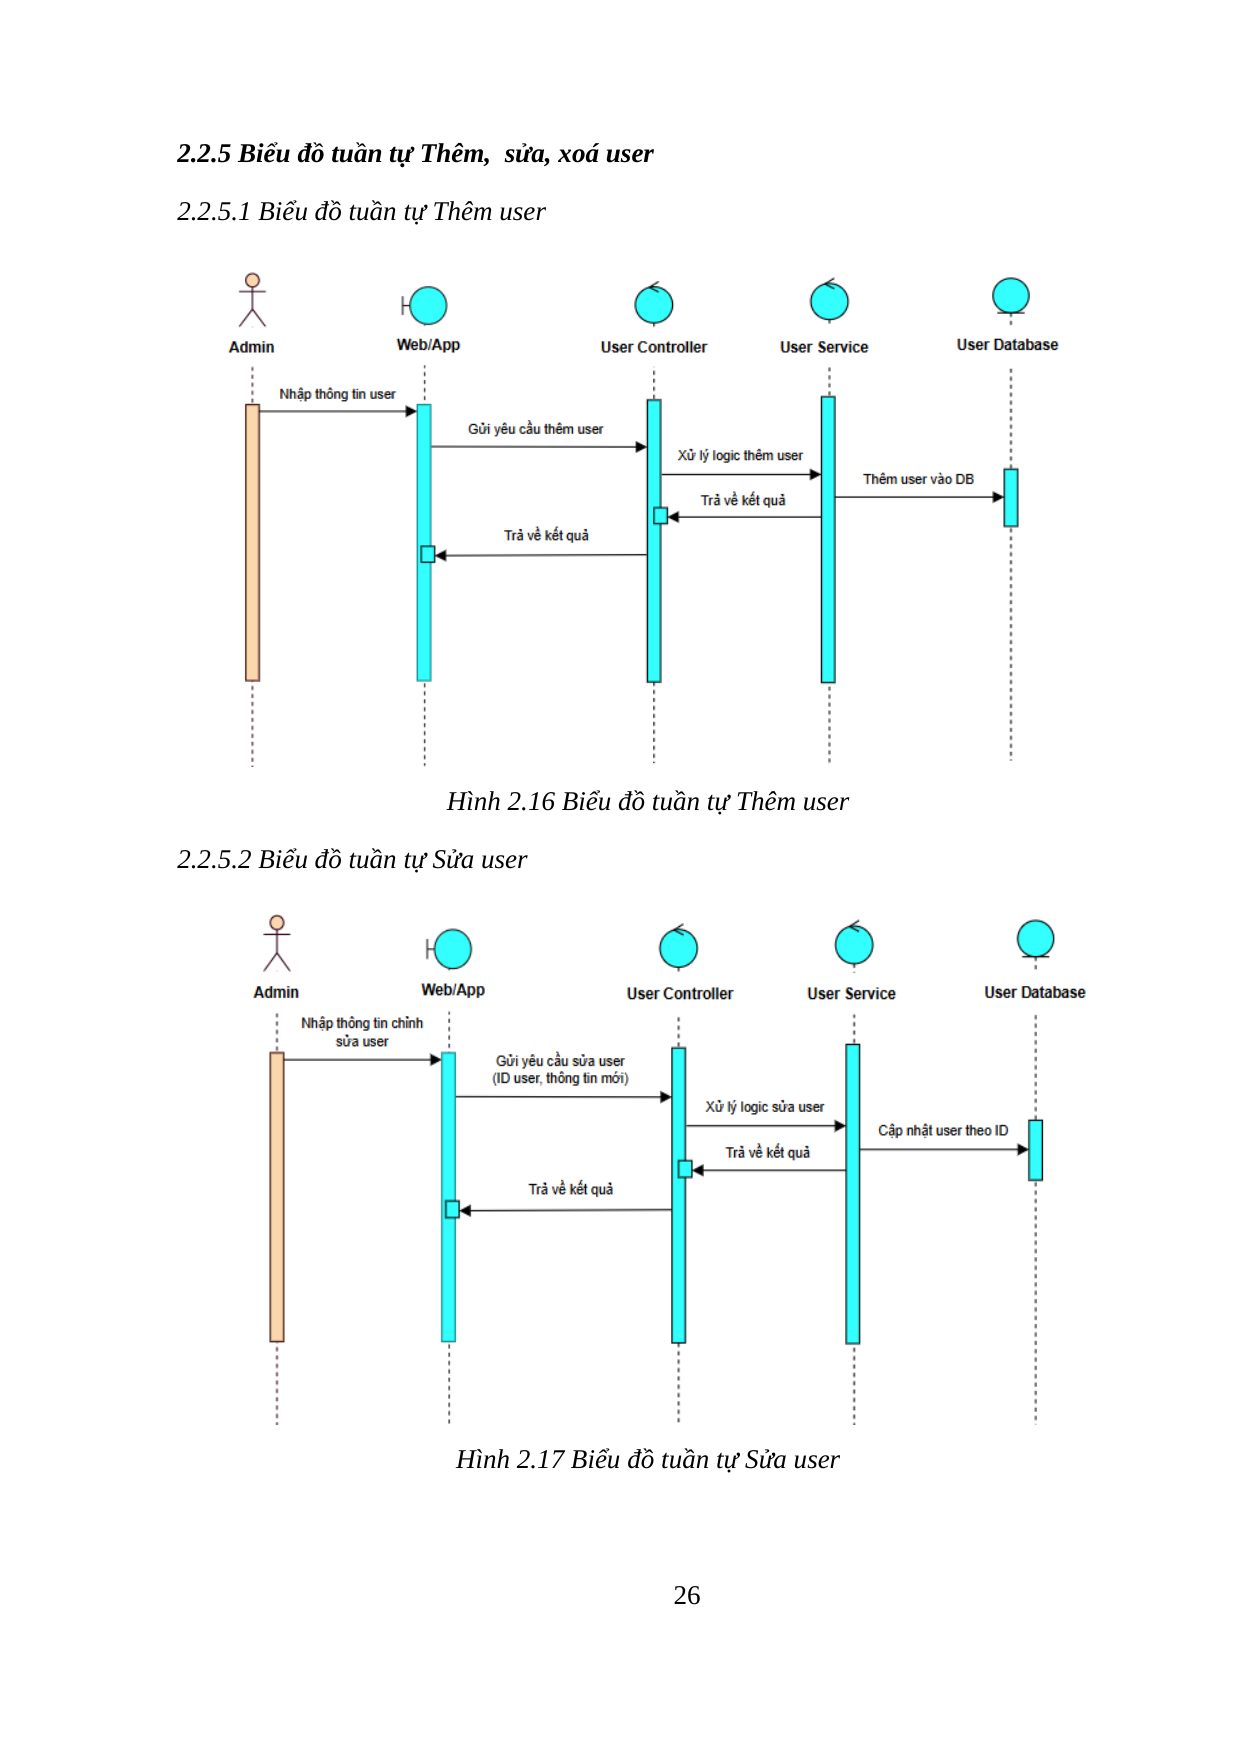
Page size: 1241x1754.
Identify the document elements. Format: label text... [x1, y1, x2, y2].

text 2.2.5.1 Biểu đồ tuần tự Thêm user [177, 195, 1122, 227]
picture [189, 245, 1110, 767]
text Hình 2.16 Biểu đồ tuần tự Thêm user [177, 785, 1122, 816]
text Hình 2.17 Biểu đồ tuần tự Sửa user [177, 1444, 1122, 1475]
text 2.2.5 Biểu đồ tuần tự Thêm, sửa, xoá user [177, 137, 1122, 168]
text 2.2.5.2 Biểu đồ tuần tự Sửa user [177, 843, 1122, 874]
picture [197, 893, 1102, 1425]
